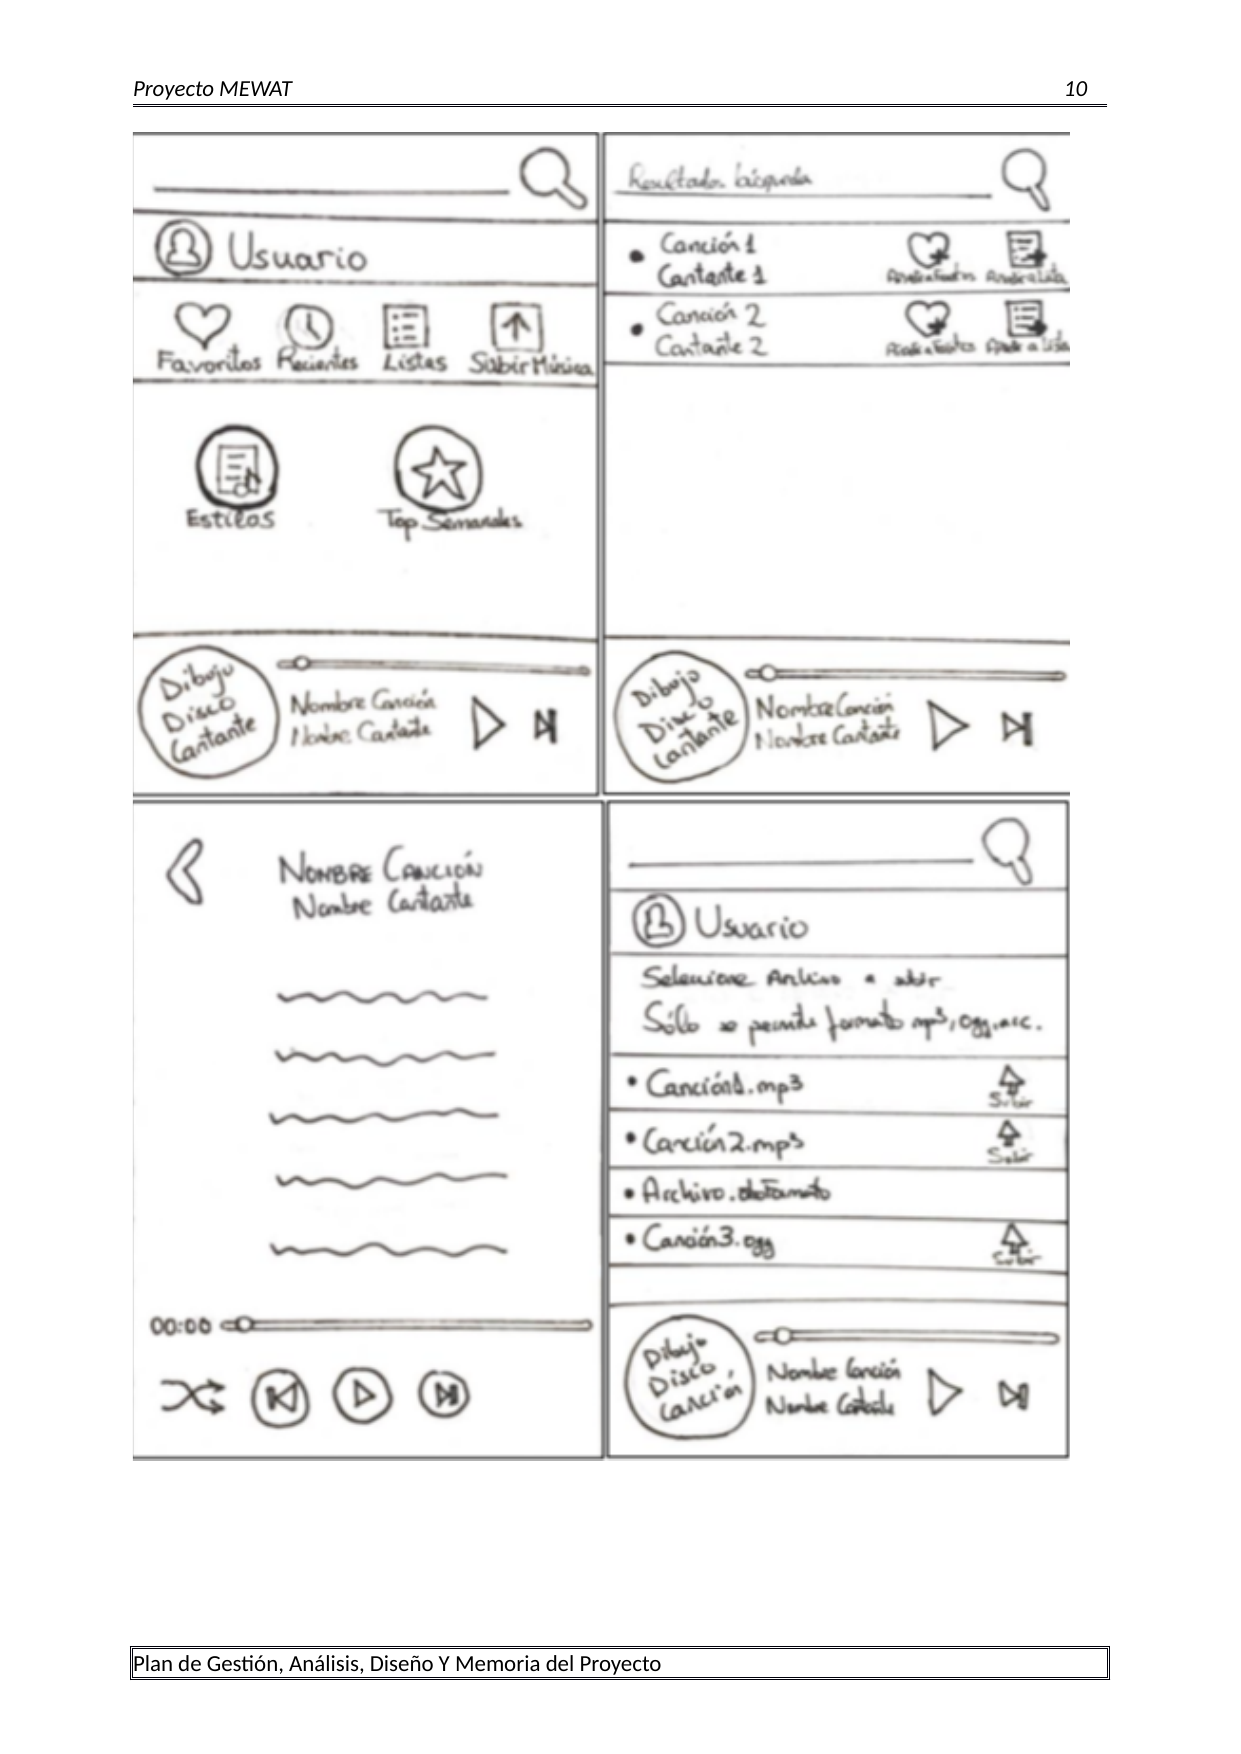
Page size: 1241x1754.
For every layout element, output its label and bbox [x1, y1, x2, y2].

picture [132, 132, 1070, 1461]
